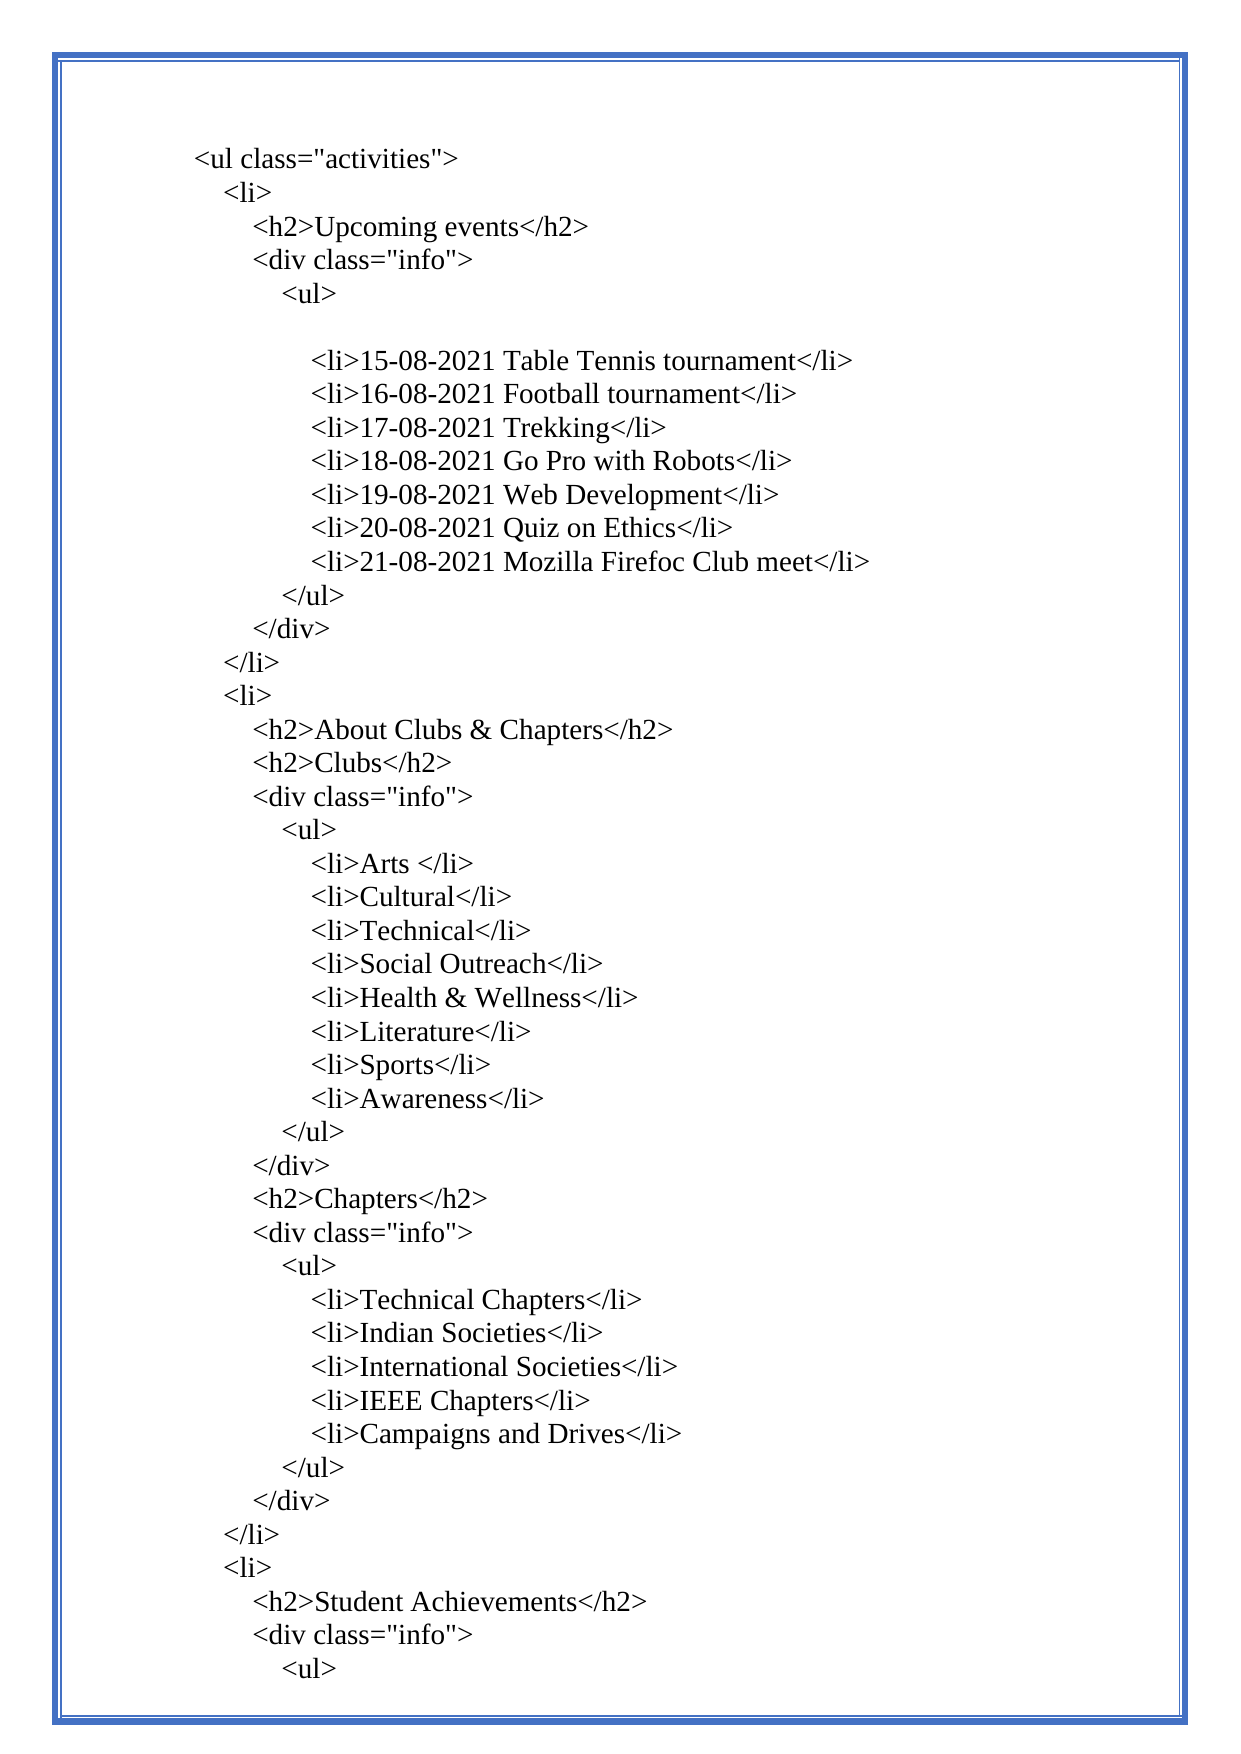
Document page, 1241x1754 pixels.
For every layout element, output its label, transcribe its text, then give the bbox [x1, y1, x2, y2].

text <li>IEEE Chapters</li> [106, 1383, 1134, 1416]
text <li> [106, 175, 1134, 209]
text <ul> [106, 812, 1134, 846]
text <div class="info"> [106, 779, 1134, 812]
text <li>17-08-2021 Trekking</li> [106, 410, 1134, 443]
text <div class="info"> [106, 242, 1134, 276]
text <li>20-08-2021 Quiz on Ethics</li> [106, 511, 1134, 544]
text <li>Technical</li> [106, 913, 1134, 947]
text <li>Cultural</li> [106, 879, 1134, 913]
text <ul> [106, 276, 1134, 309]
text </div> [106, 611, 1134, 645]
text <li> [106, 678, 1134, 712]
text <div class="info"> [106, 1215, 1134, 1248]
text <h2>Upcoming events</h2> [106, 209, 1134, 242]
text <h2>Student Achievements</h2> [106, 1584, 1134, 1617]
text <li>Health & Wellness</li> [106, 980, 1134, 1014]
text <li>Arts </li> [106, 846, 1134, 879]
text <li>Literature</li> [106, 1014, 1134, 1047]
text <li>19-08-2021 Web Development</li> [106, 477, 1134, 511]
text <li>Indian Societies</li> [106, 1316, 1134, 1349]
text <h2>Chapters</h2> [106, 1181, 1134, 1215]
text </li> [106, 1517, 1134, 1550]
text </ul> [106, 1114, 1134, 1148]
text <li>Social Outreach</li> [106, 947, 1134, 980]
text <ul class="activities"> [106, 142, 1134, 175]
text <div class="info"> [106, 1617, 1134, 1651]
text <li>Awareness</li> [106, 1081, 1134, 1114]
text </ul> [106, 1450, 1134, 1483]
text </li> [106, 645, 1134, 678]
text <li>International Societies</li> [106, 1349, 1134, 1383]
text <li>21-08-2021 Mozilla Firefoc Club meet</li> [106, 544, 1134, 578]
text <li>15-08-2021 Table Tennis tournament</li> [106, 343, 1134, 376]
text </ul> [106, 578, 1134, 611]
text <li> [106, 1550, 1134, 1584]
text <li>Technical Chapters</li> [106, 1282, 1134, 1316]
text <ul> [106, 1248, 1134, 1282]
text </div> [106, 1148, 1134, 1181]
text <li>16-08-2021 Football tournament</li> [106, 376, 1134, 410]
text </div> [106, 1483, 1134, 1517]
text <h2>About Clubs & Chapters</h2> [106, 712, 1134, 745]
text <li>Sports</li> [106, 1047, 1134, 1081]
text <li>Campaigns and Drives</li> [106, 1416, 1134, 1450]
text <ul> [106, 1651, 1134, 1684]
text <h2>Clubs</h2> [106, 745, 1134, 779]
text <li>18-08-2021 Go Pro with Robots</li> [106, 443, 1134, 477]
